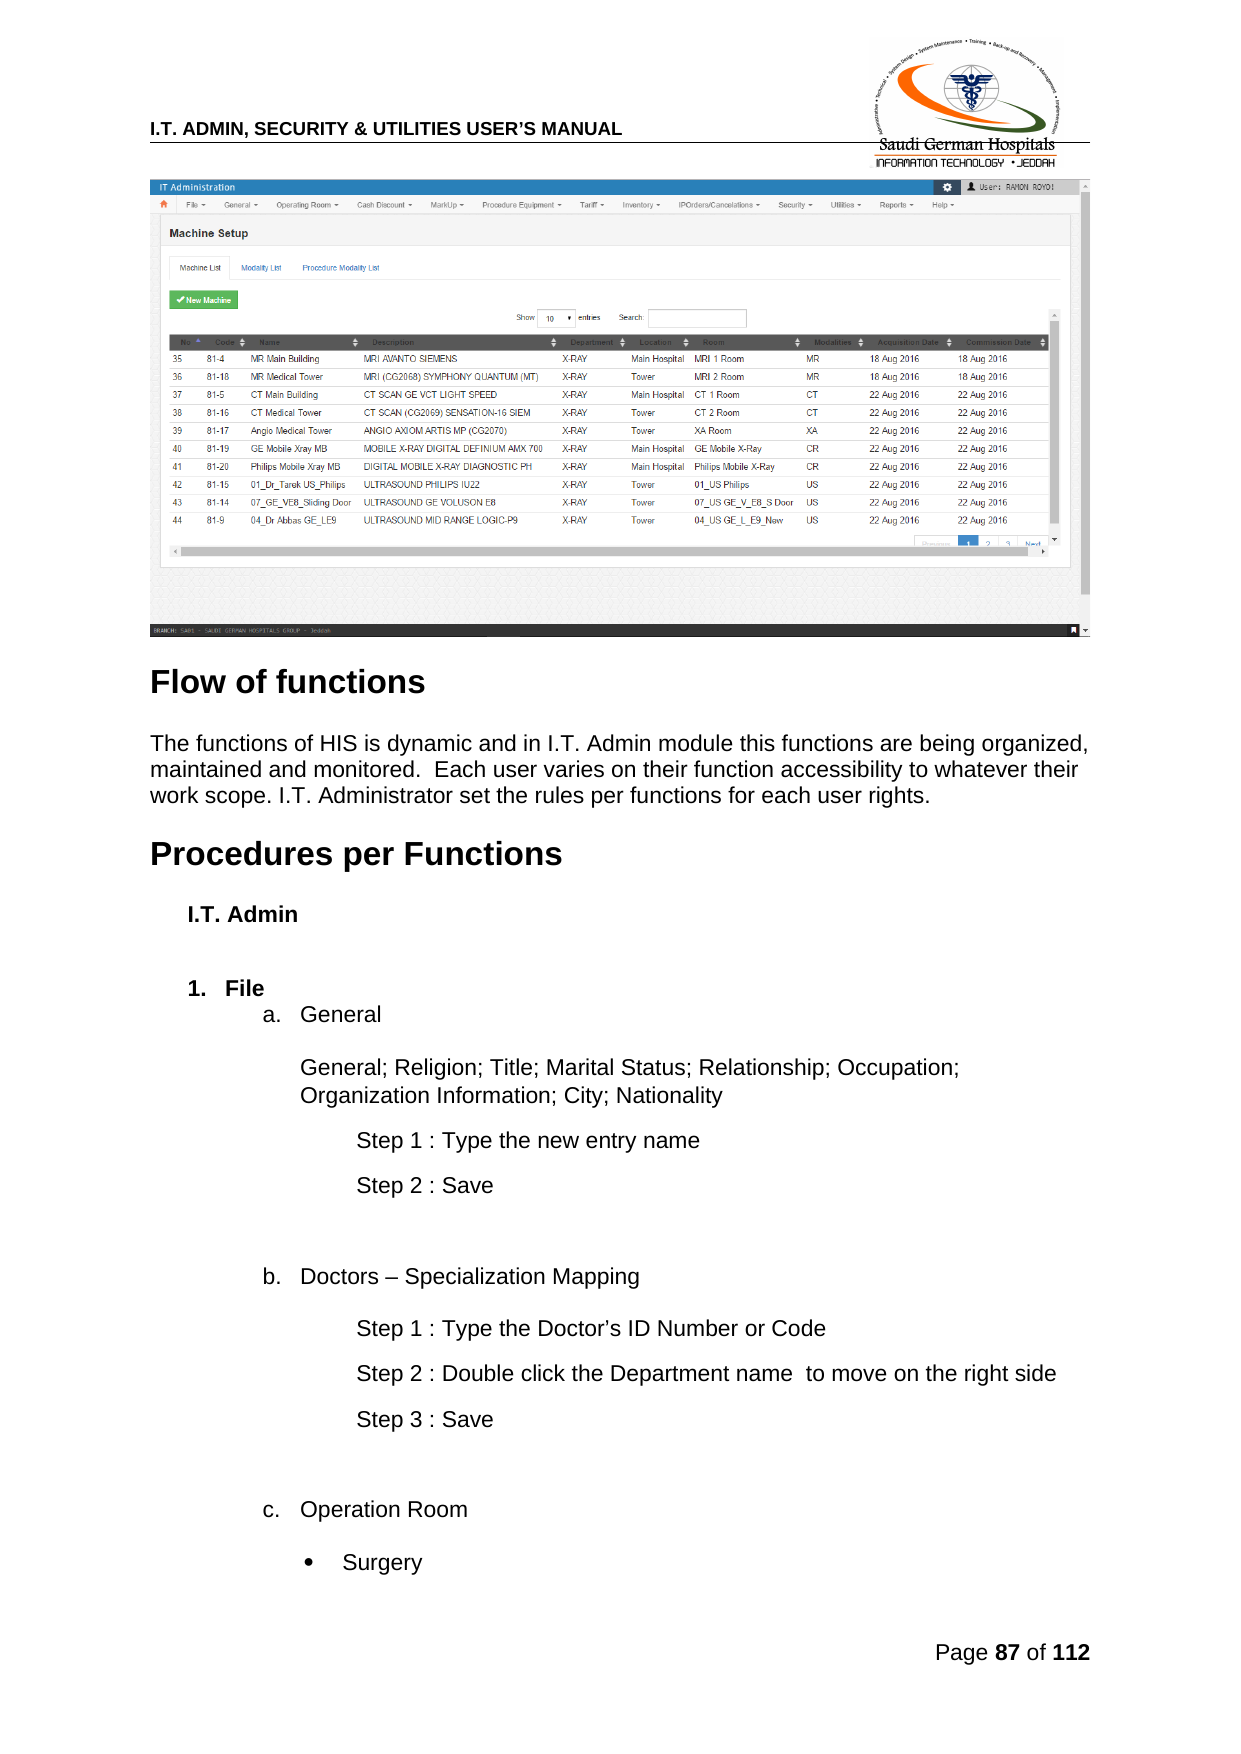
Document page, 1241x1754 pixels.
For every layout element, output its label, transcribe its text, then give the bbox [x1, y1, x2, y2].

text I.T. Admin [187, 901, 1090, 928]
text Step 2 : Save [356, 1172, 1090, 1199]
list General [262, 1001, 1090, 1027]
subtitle Procedures per Functions [150, 834, 1090, 872]
text Step 2 : Double click the Department name to move on the right side [356, 1360, 1090, 1387]
picture [869, 37, 1064, 142]
text Step 3 : Save [356, 1406, 1090, 1432]
list Operation Room [262, 1496, 1090, 1522]
text General; Religion; Title; Marital Status; Relationship; Occupation; Organization Information; City; Nationality [300, 1054, 1090, 1108]
list Doctors – Specialization Mapping [262, 1263, 1090, 1289]
list File [187, 975, 1090, 1001]
text The functions of HIS is dynamic and in I.T. Admin module this functions are being organized, maintained and monitored. Each user varies on their function accessibility to whatever their work scope. I.T. Administrator set the rules per functions for each user rights. [150, 729, 1090, 809]
picture [869, 143, 1064, 168]
picture [150, 179, 1091, 637]
text Step 1 : Type the Doctor’s ID Number or Code [356, 1315, 1090, 1342]
text Step 1 : Type the new entry name [356, 1127, 1090, 1154]
subtitle Flow of functions [150, 662, 1090, 700]
list Surgery [304, 1548, 1090, 1575]
